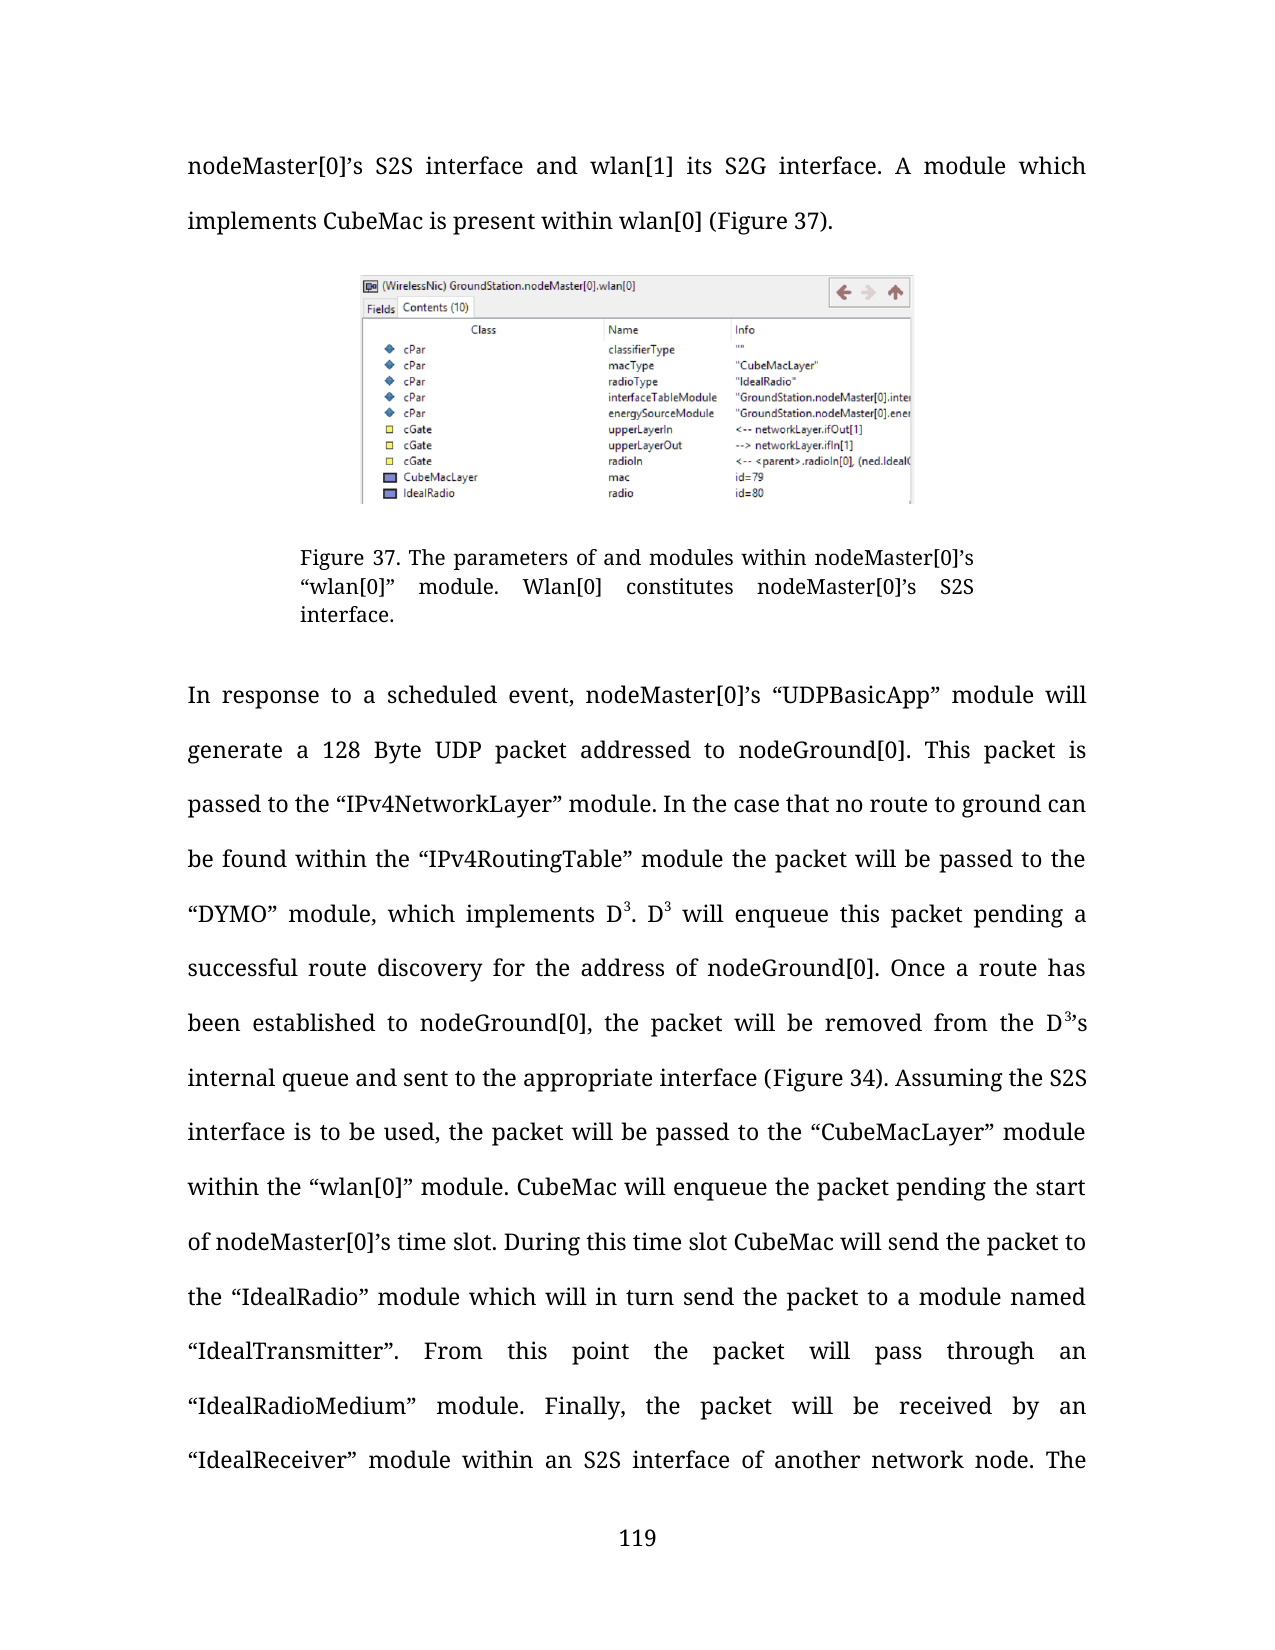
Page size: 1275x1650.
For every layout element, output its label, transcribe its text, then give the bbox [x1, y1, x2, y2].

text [187, 679, 1087, 1476]
picture [360, 275, 915, 504]
text Figure 37. The parameters of and modules within nodeMaster[0]’s “wlan[0]” module. Wlan[0] constitutes nodeMaster[0]’s S2S interface. [300, 543, 975, 629]
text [187, 150, 1087, 236]
